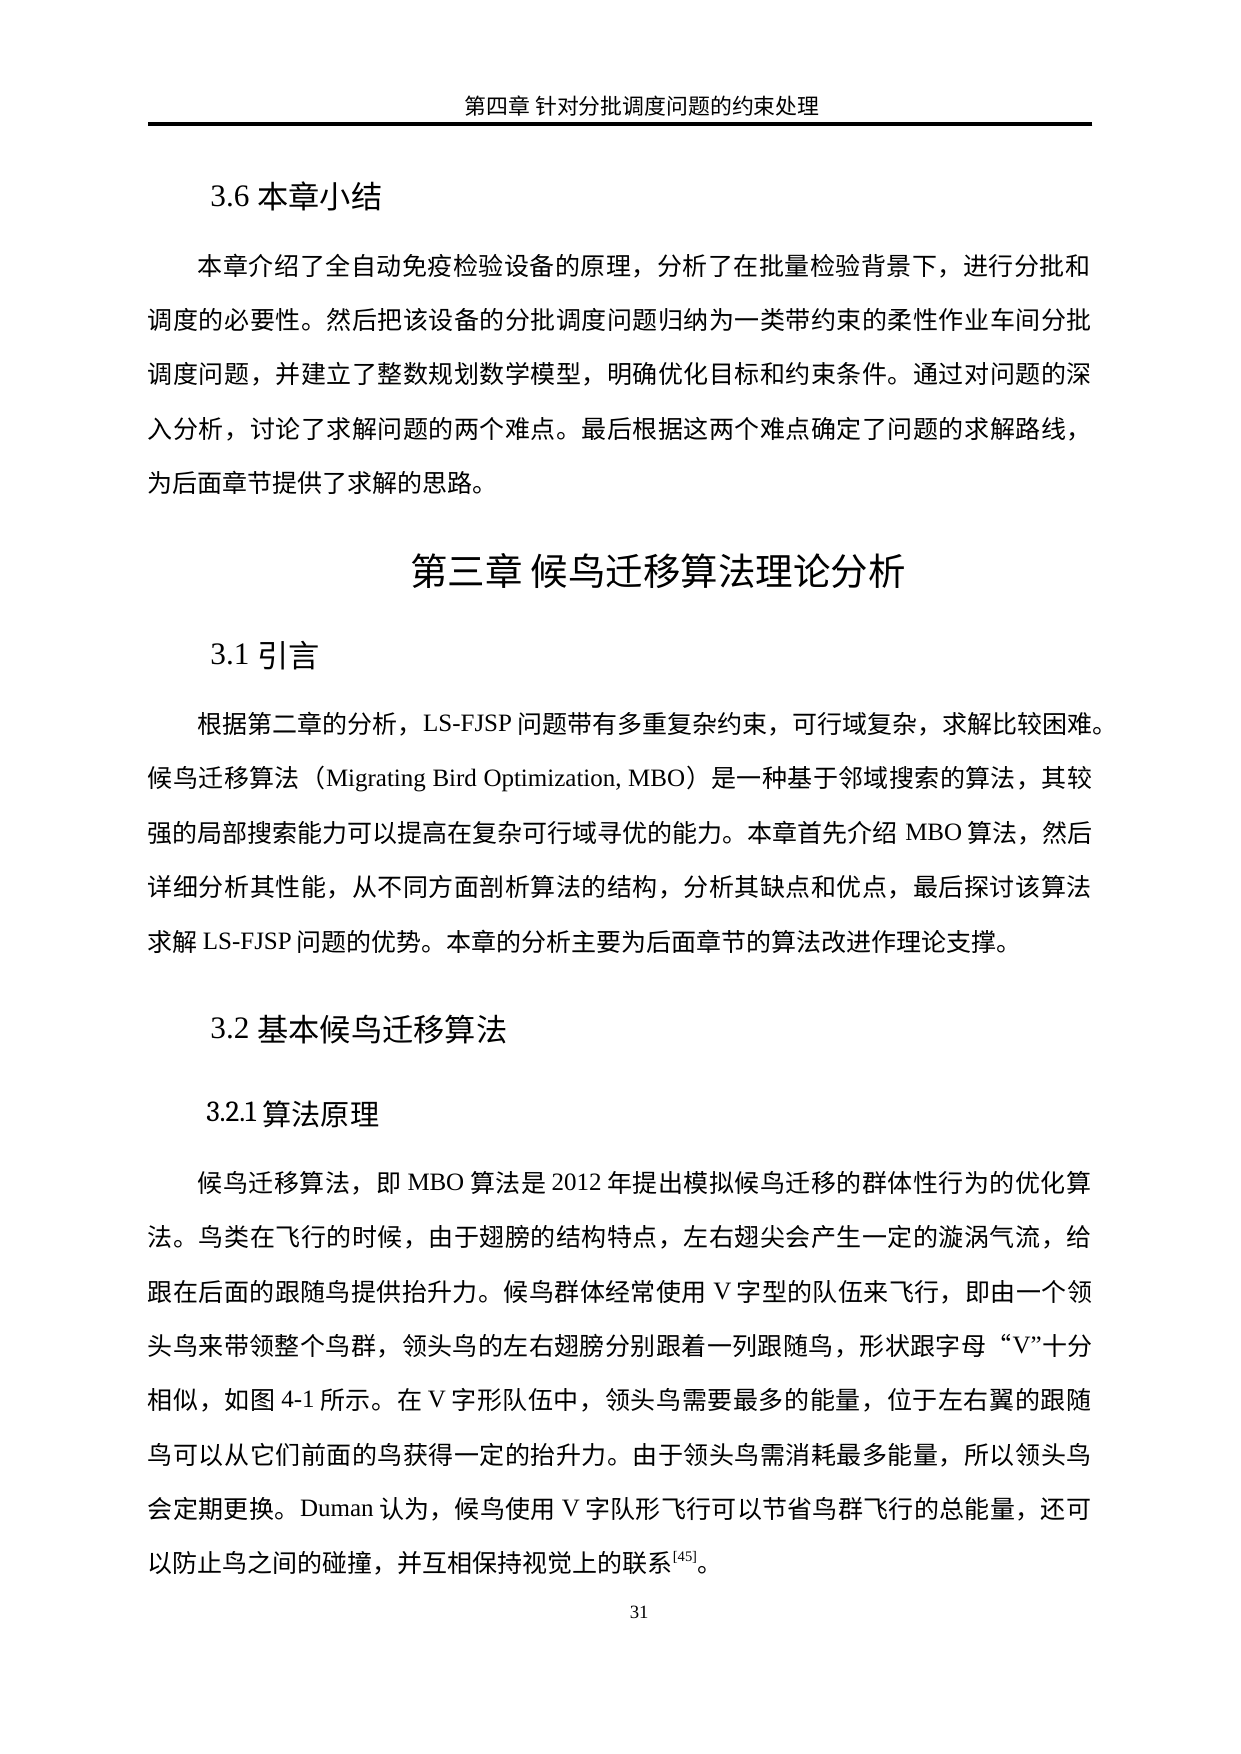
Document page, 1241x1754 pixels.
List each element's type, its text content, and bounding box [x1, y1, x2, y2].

subtitle 3.6 本章小结 [148, 161, 1092, 229]
subtitle 第三章 候鸟迁移算法理论分析 [148, 535, 1092, 603]
subtitle 3.2 基本候鸟迁移算法 [148, 993, 1092, 1061]
text 本章介绍了全自动免疫检验设备的原理，分析了在批量检验背景下，进行分批和调度的必要性。然后把该设备的分批调度问题归纳为一类带约束的柔性作业车间分批调度问题，并建立了整数规划数学模型，明确优化目标和约束条件。通过对问题的深入分析，讨论了求解问题的两个难点。最后根据这两个难点确定了问题的求解路线，为后面章节提供了求解的思路。 [148, 246, 1092, 500]
subtitle 3.1 引言 [148, 620, 1092, 688]
subtitle 3.2.1 算法原理 [148, 1078, 1092, 1146]
text 候鸟迁移算法，即MBO算法是2012年提出模拟候鸟迁移的群体性行为的优化算法。鸟类在飞行的时候，由于翅膀的结构特点，左右翅尖会产生一定的漩涡气流，给跟在后面的跟随鸟提供抬升力。候鸟群体经常使用V字型的队伍来飞行，即由一个领头鸟来带领整个鸟群，领头鸟的左右翅膀分别跟着一列跟随鸟，形状跟字母“V”十分相似，如图4-1所示。在V字形队伍中，领头鸟需要最多的能量，位于左右翼的跟随鸟可以从它们前面的鸟获得一定的抬升力。由于领头鸟需消耗最多能量，所以领头鸟会定期更换。Duman认为，候鸟使用V字队形飞行可以节省鸟群飞行的总能量，还可以防止鸟之间的碰撞，并互相保持视觉上的联系[45]。 [148, 1163, 1092, 1580]
text 根据第二章的分析，LS-FJSP问题带有多重复杂约束，可行域复杂，求解比较困难。候鸟迁移算法（Migrating Bird Optimization, MBO）是一种基于邻域搜索的算法，其较强的局部搜索能力可以提高在复杂可行域寻优的能力。本章首先介绍MBO算法，然后详细分析其性能，从不同方面剖析算法的结构，分析其缺点和优点，最后探讨该算法求解LS-FJSP问题的优势。本章的分析主要为后面章节的算法改进作理论支撑。 [148, 704, 1092, 958]
